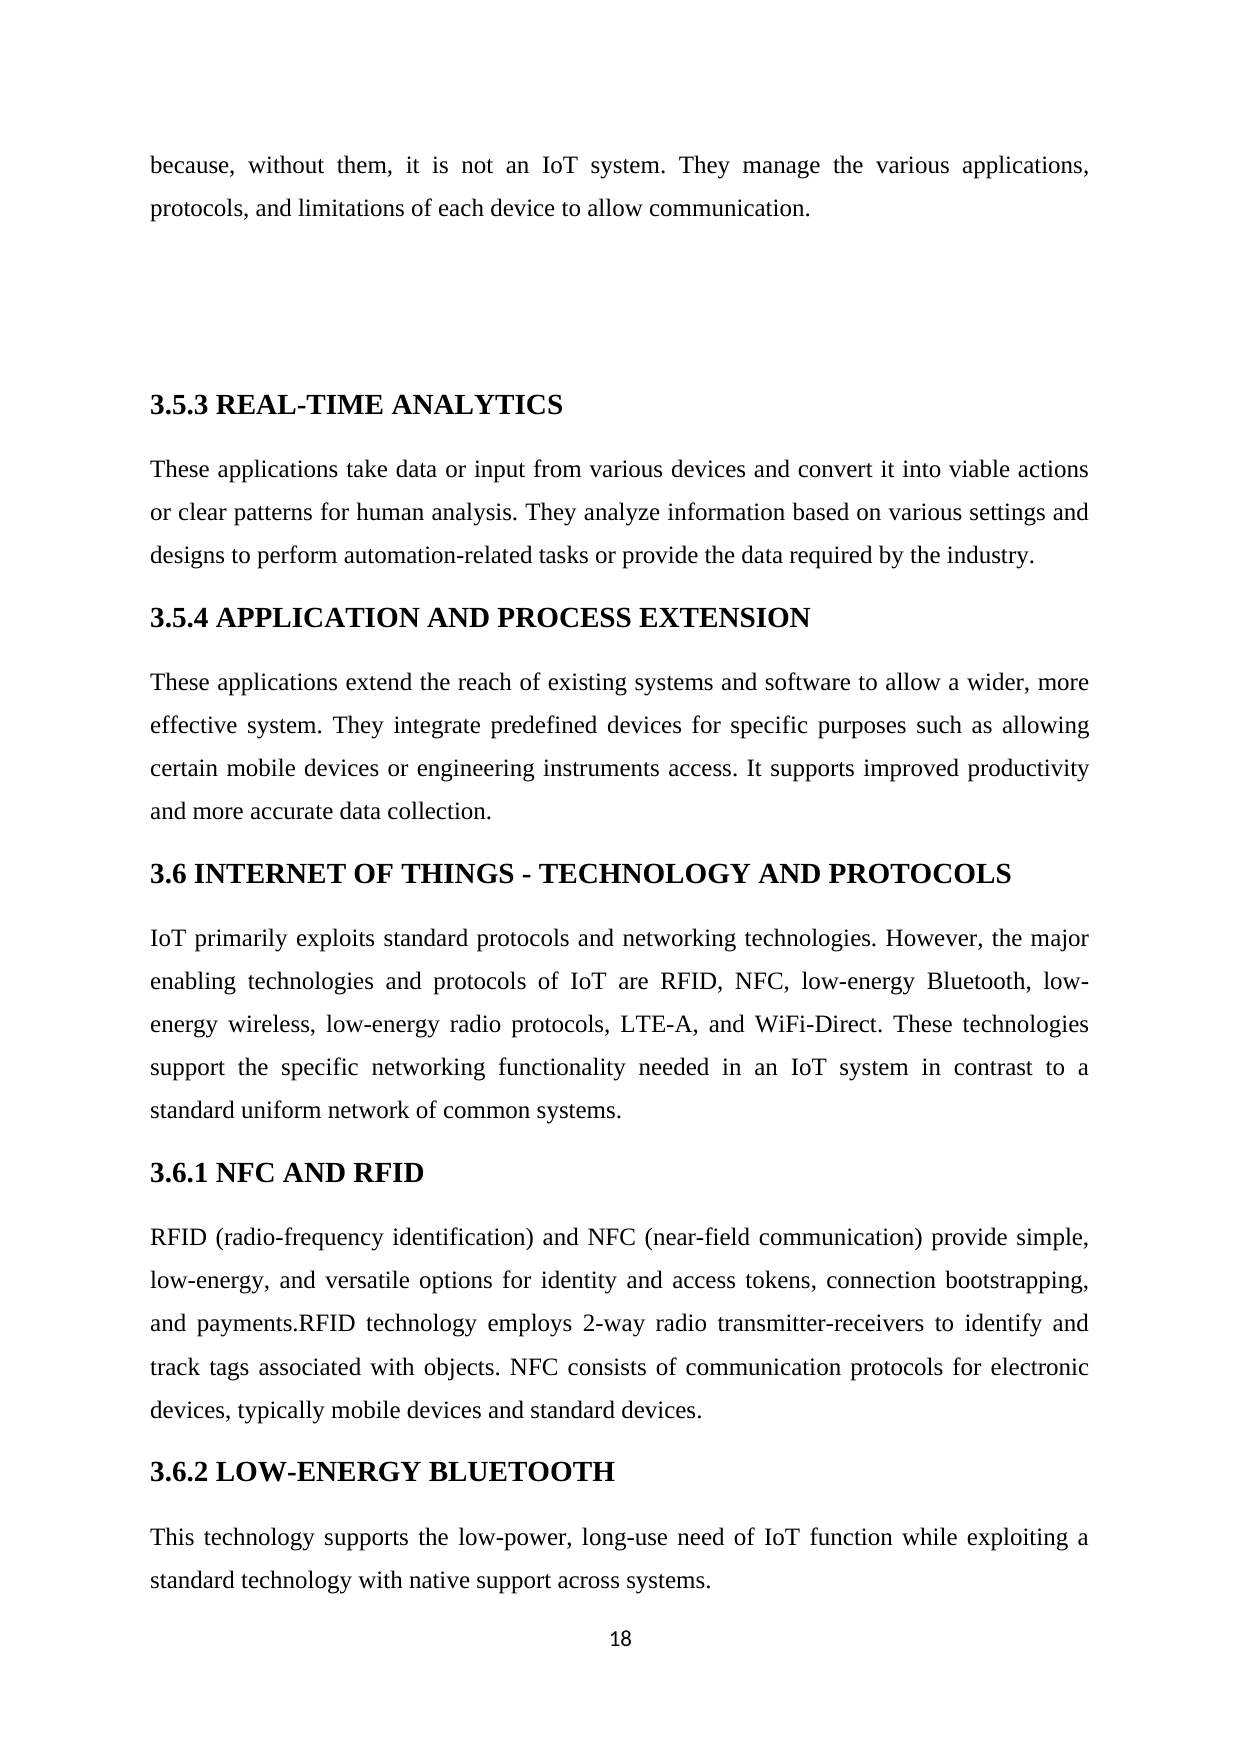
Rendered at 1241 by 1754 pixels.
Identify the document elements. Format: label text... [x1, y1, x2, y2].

text 3.6 INTERNET OF THINGS - TECHNOLOGY AND PROTOCOLS [150, 856, 1090, 889]
subtitle 3.6.1 NFC AND RFID [150, 1155, 1090, 1189]
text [150, 150, 1090, 222]
text These applications extend the reach of existing systems and software to allow a wider, more effective system. They integrate predefined devices for specific purposes such as allowing certain mobile devices or engineering instruments access. It supports improved productivity and more accurate data collection. [150, 667, 1090, 825]
text RFID (radio-frequency identification) and NFC (near-field communication) provide simple, low-energy, and versatile options for identity and access tokens, connection bootstrapping, and payments.RFID technology employs 2-way radio transmitter-receivers to identify and track tags associated with objects. NFC consists of communication protocols for electronic devices, typically mobile devices and standard devices. [150, 1222, 1090, 1423]
text IoT primarily exploits standard protocols and networking technologies. However, the major enabling technologies and protocols of IoT are RFID, NFC, low-energy Bluetooth, low-energy wireless, low-energy radio protocols, LTE-A, and WiFi-Direct. These technologies support the specific networking functionality needed in an IoT system in contrast to a standard uniform network of common systems. [150, 923, 1090, 1124]
subtitle 3.5.3 REAL-TIME ANALYTICS [150, 387, 1090, 420]
text This technology supports the low-power, long-use need of IoT function while exploiting a standard technology with native support across systems. [150, 1522, 1090, 1593]
subtitle 3.5.4 APPLICATION AND PROCESS EXTENSION [150, 600, 1090, 633]
text These applications take data or input from various devices and convert it into viable actions or clear patterns for human analysis. They analyze information based on various settings and designs to perform automation-related tasks or provide the data required by the industry. [150, 454, 1090, 569]
subtitle 3.6.2 LOW-ENERGY BLUETOOTH [150, 1454, 1090, 1488]
